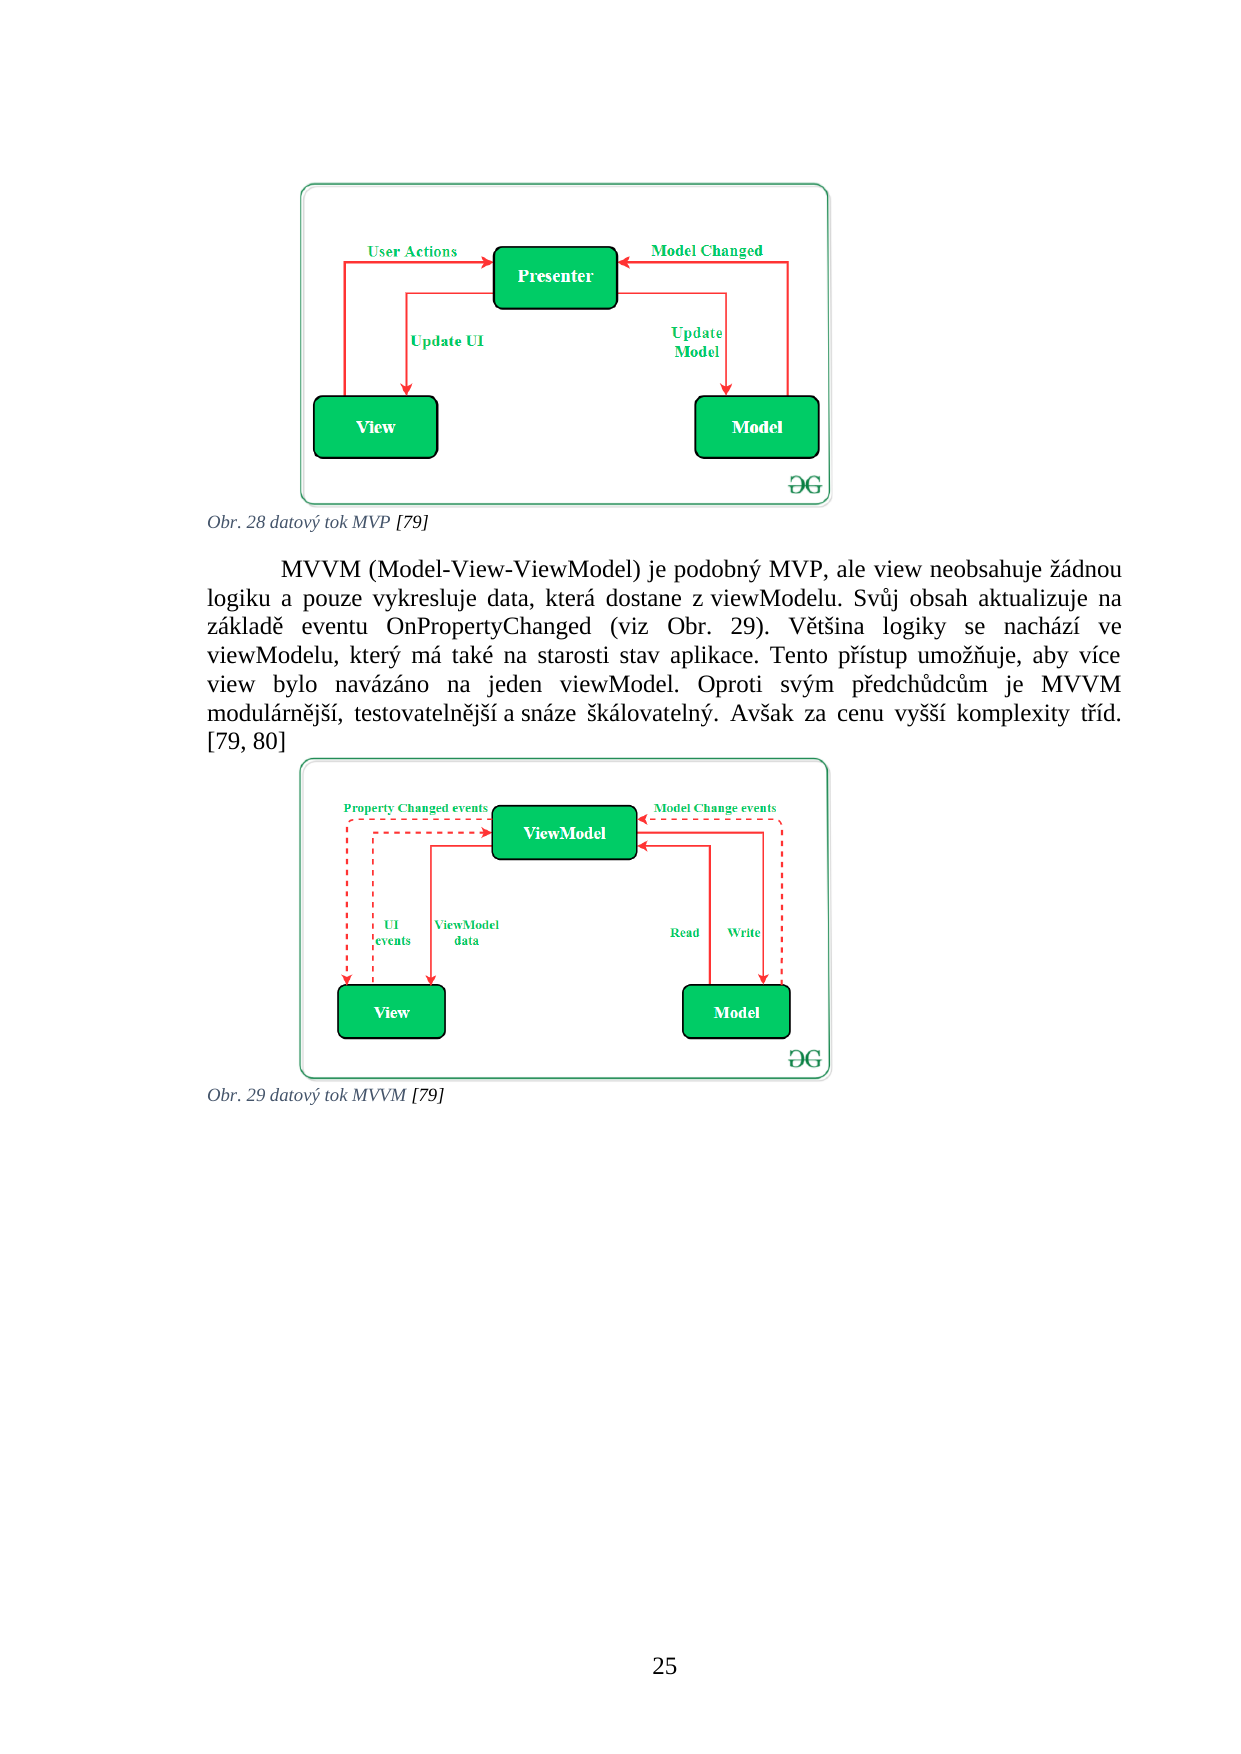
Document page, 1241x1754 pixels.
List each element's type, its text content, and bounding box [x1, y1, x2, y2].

text Obr. datový tok MVP [207, 511, 1122, 533]
text MVVM (Model-View-ViewModel) je podobný MVP, ale view neobsahuje žádnou logiku a pouze vykresluje data, která dostane z viewModelu. Svůj obsah aktualizuje na základě eventu OnPropertyChanged (viz Obr. 29). Většina logiky se nachází ve viewModelu, který má také na starosti stav aplikace. Tento přístup umožňuje, aby více view bylo navázáno na jeden viewModel. Oproti svým předchůdcům je MVVM modulárnější, testovatelnější a snáze škálovatelný. Avšak za cenu vyšší komplexity tříd. [207, 554, 1122, 755]
picture [296, 177, 833, 512]
picture [296, 755, 833, 1084]
text Obr. datový tok MVVM [207, 1084, 1122, 1106]
